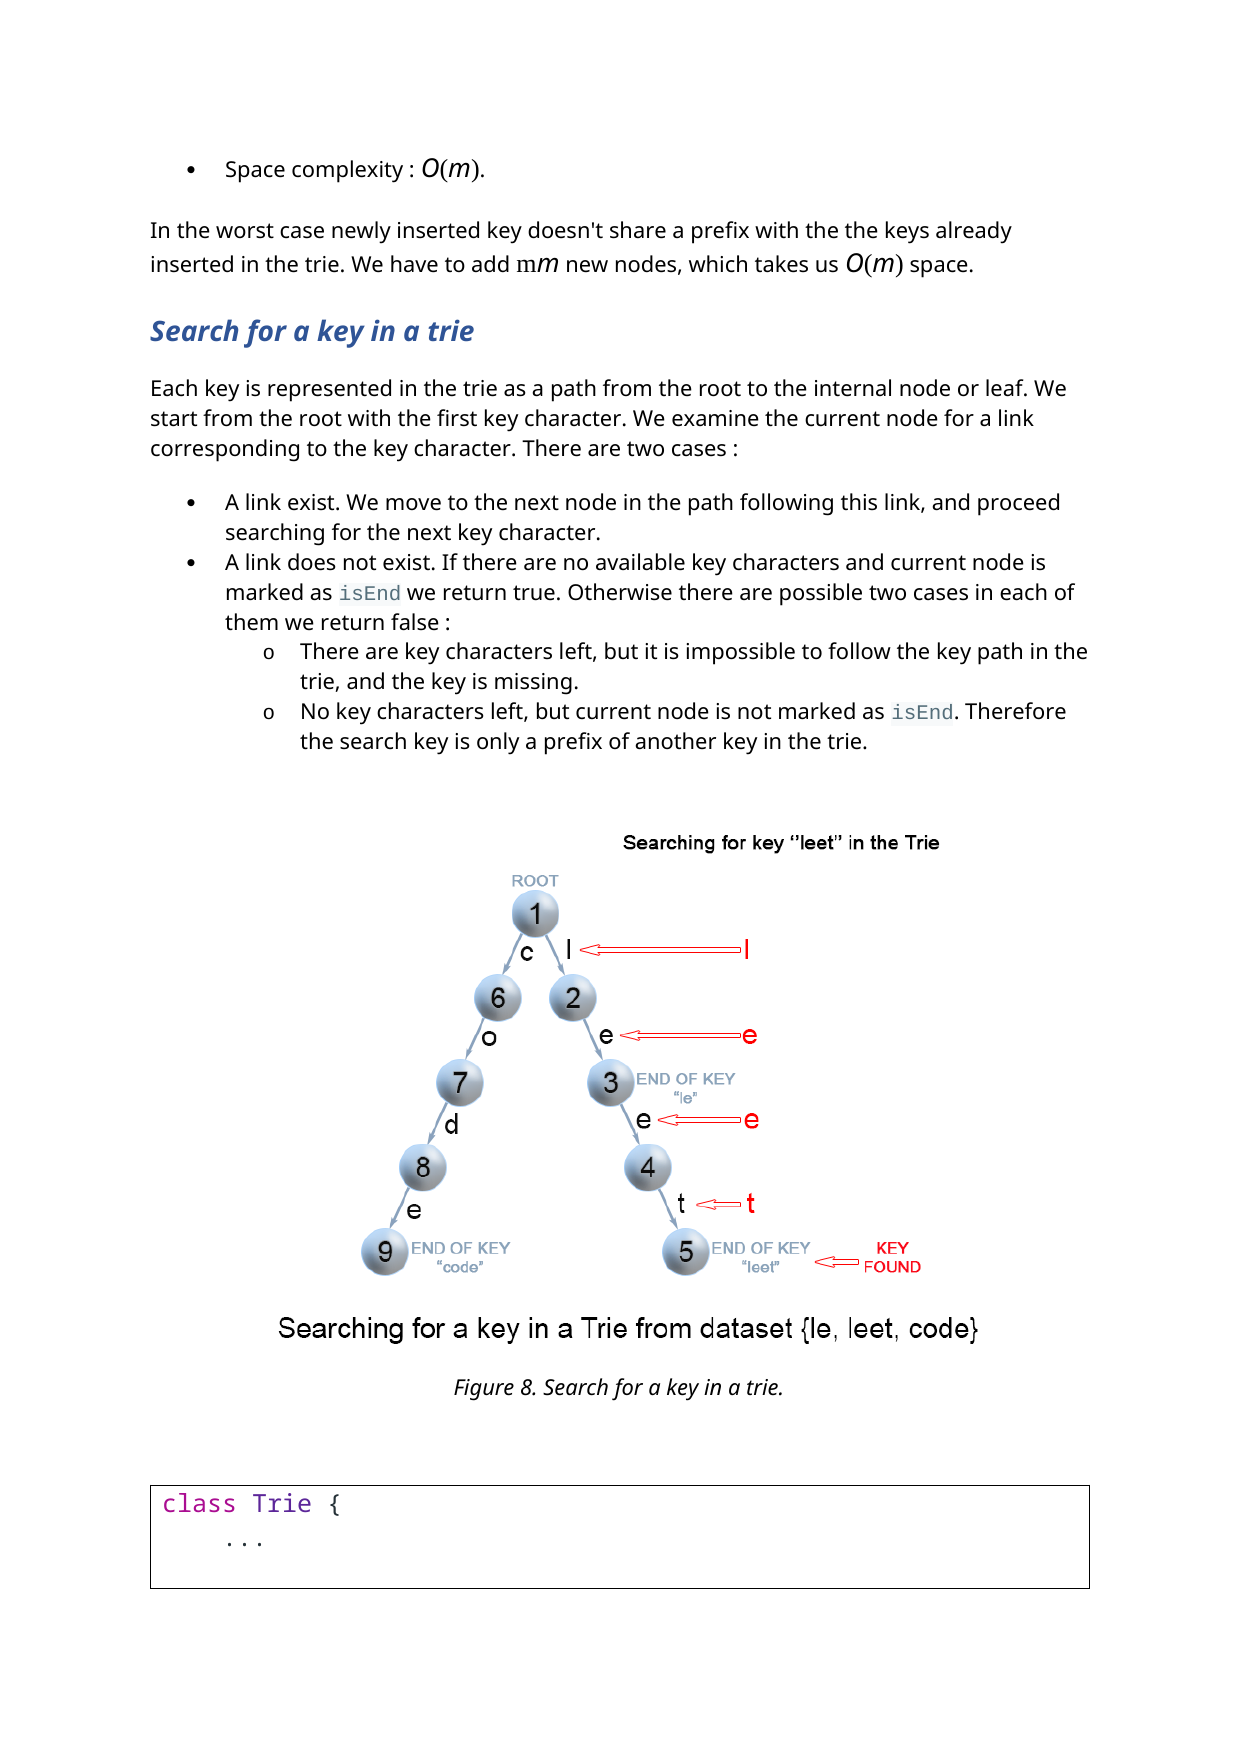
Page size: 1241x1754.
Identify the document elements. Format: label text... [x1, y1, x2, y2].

list A link exist. We move to the next node in the path following this link, and proceed searching for the next key character. [187, 487, 1090, 547]
list Space complexity : O(m). [187, 150, 1090, 186]
picture [251, 784, 989, 1348]
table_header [151, 1486, 1089, 1588]
list A link does not exist. If there are no available key characters and current node is marked as isEnd we return true. Otherwise there are possible two cases in each of them we return false : [187, 547, 1090, 636]
text Each key is represented in the trie as a path from the root to the internal node or leaf. We start from the root with the first key character. We examine the current node for a link corresponding to the key character. There are two cases : [150, 373, 1090, 462]
text In the worst case newly inserted key doesn't share a prefix with the the keys already inserted in the trie. We have to add mm new nodes, which takes us O(m) space. [150, 215, 1090, 280]
text Figure 8. Search for a key in a trie. [150, 1372, 1090, 1402]
list There are key characters left, but it is impossible to follow the key path in the trie, and the key is missing. [262, 636, 1090, 696]
list No key characters left, but current node is not marked as isEnd. Therefore the search key is only a prefix of another key in the trie. [262, 696, 1090, 756]
subtitle Search for a key in a trie [150, 311, 1090, 349]
